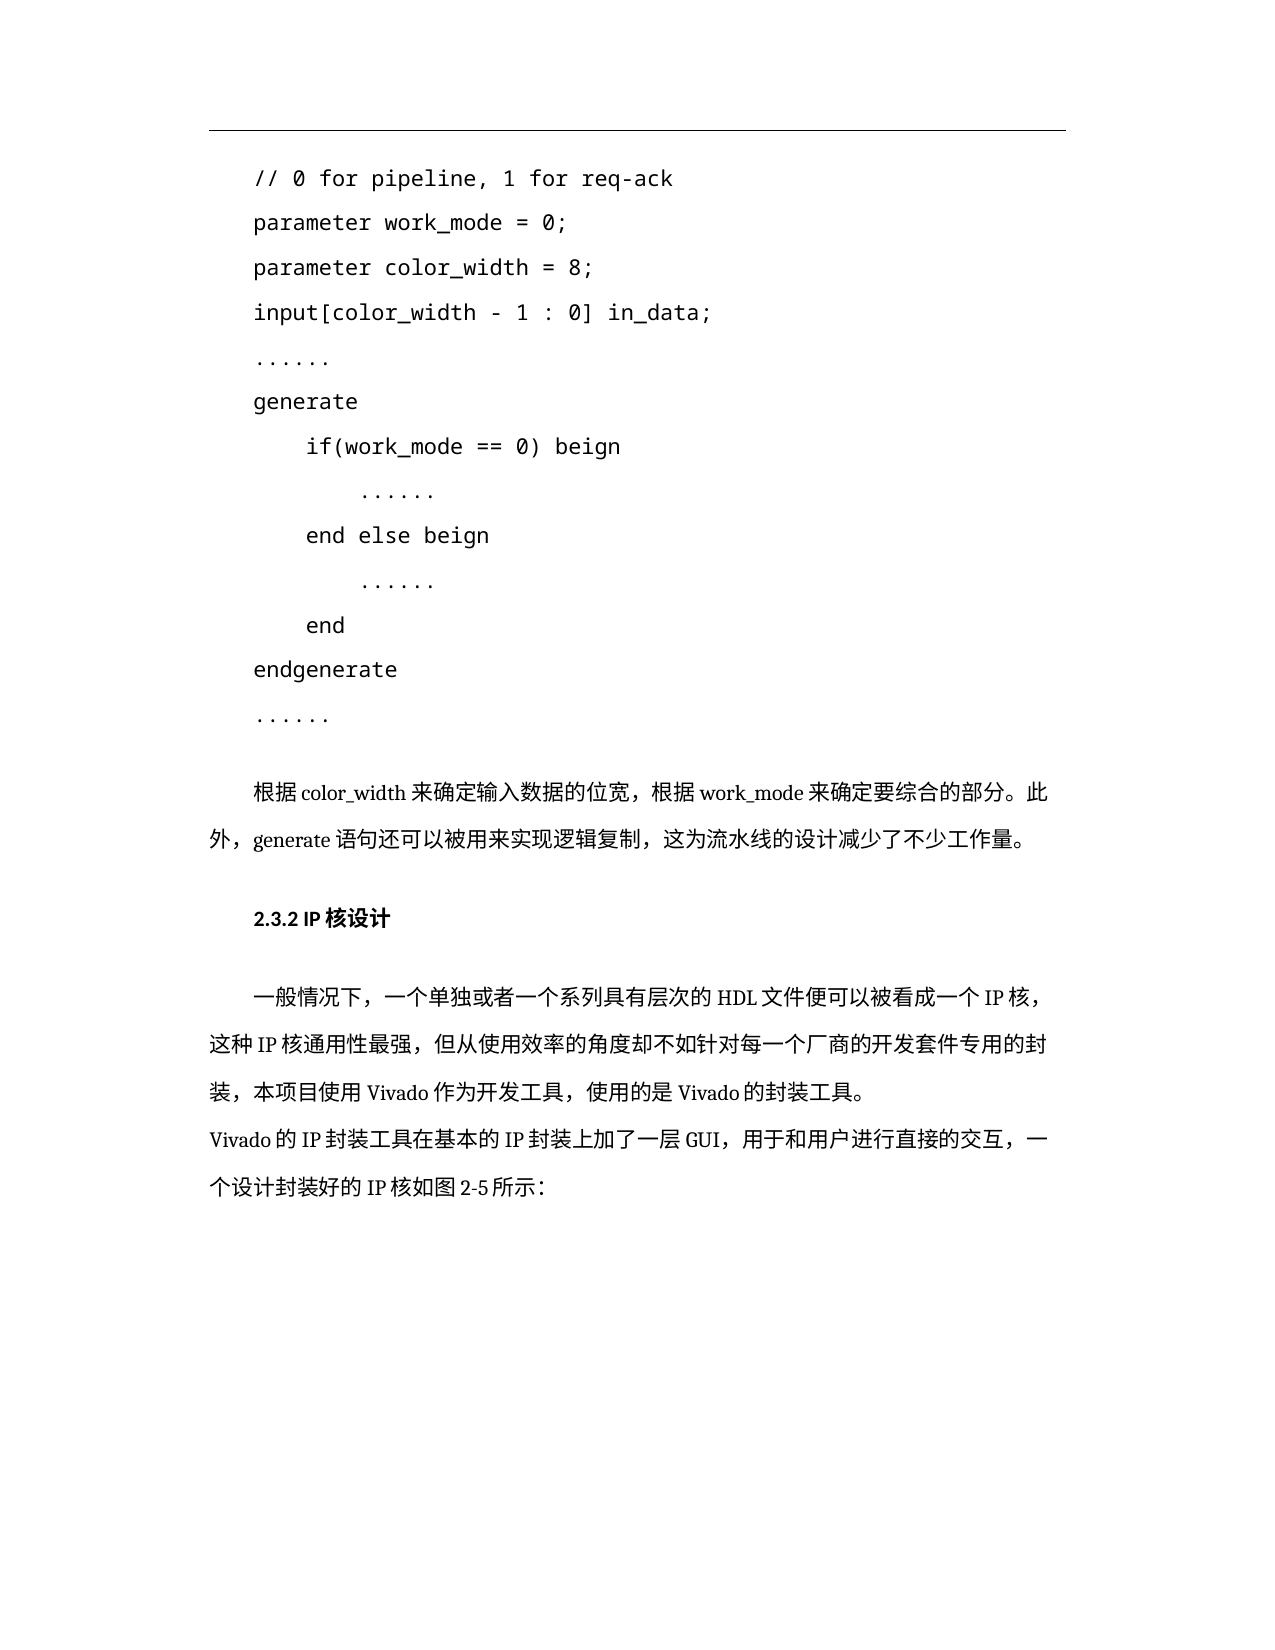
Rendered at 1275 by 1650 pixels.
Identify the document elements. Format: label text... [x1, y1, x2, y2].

text // 0 for pipeline, 1 for req-ack parameter work_mode = 0; parameter color_width = 8; input[color_width - 1 : 0] in_data; ...... generate if(work_mode == 0) beign ...... end else beign ...... end endgenerate ...... [253, 163, 1066, 729]
text 根据color_width来确定输入数据的位宽，根据work_mode来确定要综合的部分。此外，generate语句还可以被用来实现逻辑复制，这为流水线的设计减少了不少工作量。 [209, 775, 1066, 854]
subtitle 2.3.2 IP核设计 [209, 901, 1066, 933]
text 一般情况下，一个单独或者一个系列具有层次的HDL文件便可以被看成一个IP核，这种IP核通用性最强，但从使用效率的角度却不如针对每一个厂商的开发套件专用的封装，本项目使用Vivado作为开发工具，使用的是Vivado的封装工具。 Vivado的IP封装工具在基本的IP封装上加了一层GUI，用于和用户进行直接的交互，一个设计封装好的IP核如图2-5所示： [209, 980, 1066, 1239]
